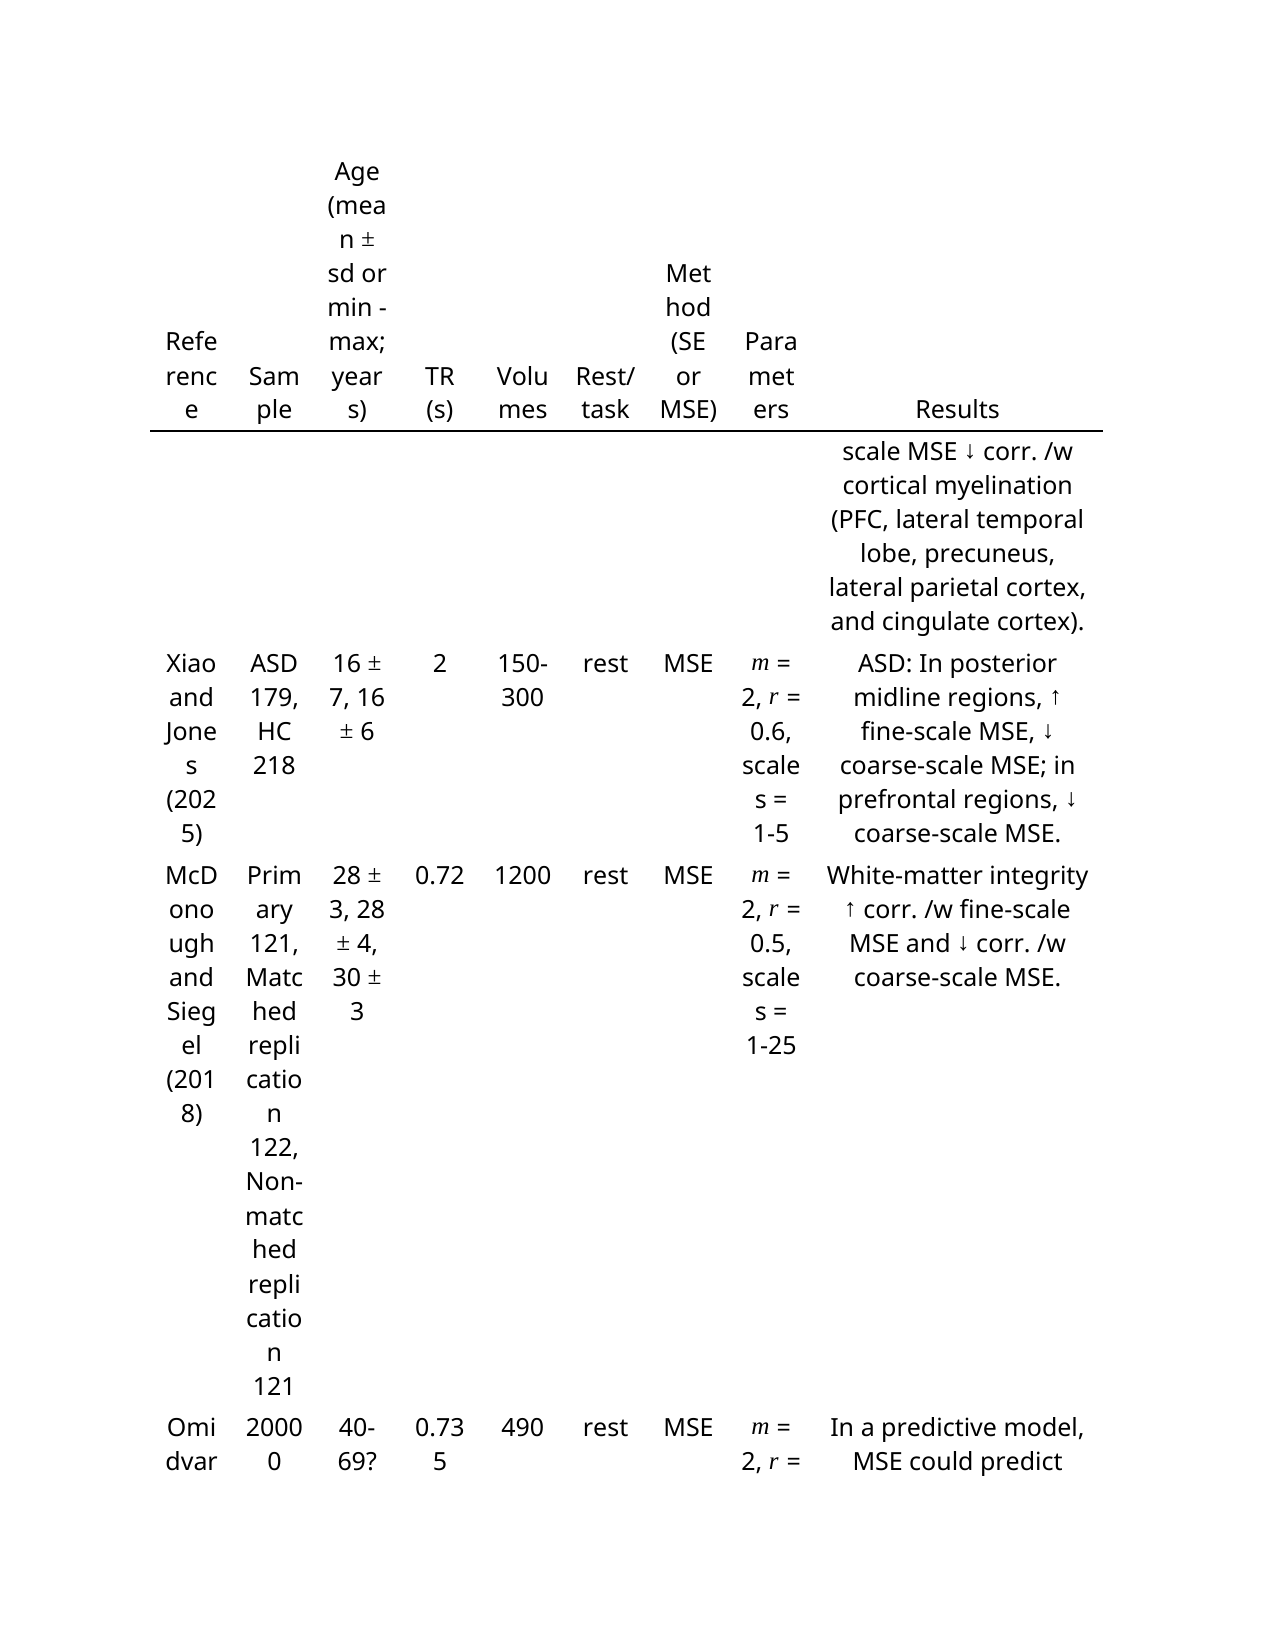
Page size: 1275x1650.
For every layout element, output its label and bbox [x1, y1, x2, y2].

table_header [139, 150, 1114, 1482]
